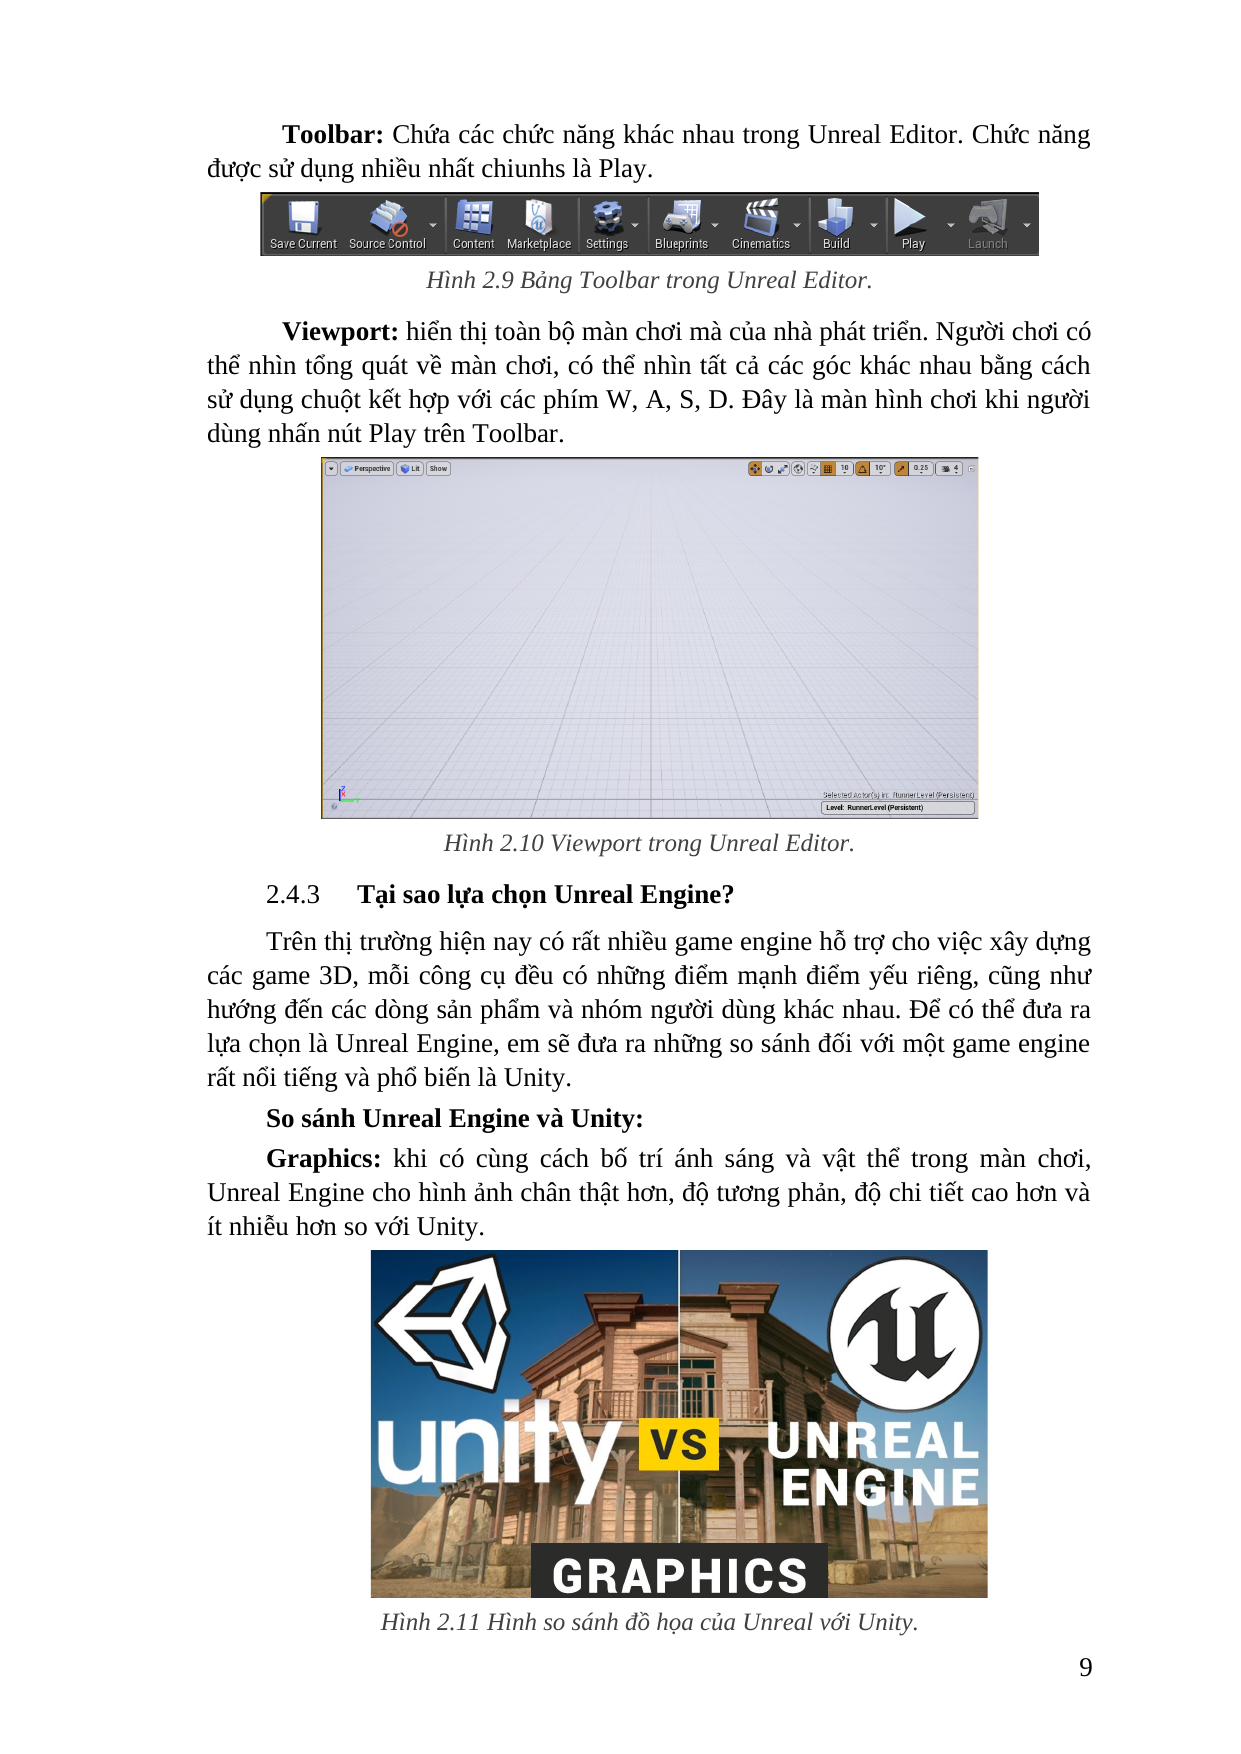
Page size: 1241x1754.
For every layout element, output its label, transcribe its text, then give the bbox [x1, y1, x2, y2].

picture [321, 457, 979, 819]
text Graphics: khi có cùng cách bố trí ánh sáng và vật thể trong màn chơi, Unreal Engine cho hình ảnh chân thật hơn, độ tương phản, độ chi tiết cao hơn và ít nhiễu hơn so với Unity. [207, 1142, 1092, 1242]
picture [260, 192, 1039, 256]
text Viewport: hiển thị toàn bộ màn chơi mà của nhà phát triển. Người chơi có thể nhìn tổng quát về màn chơi, có thể nhìn tất cả các góc khác nhau bằng cách sử dụng chuột kết hợp với các phím W, A, S, D. Đây là màn hình chơi khi người dùng nhấn nút Play trên Toolbar. [207, 315, 1092, 448]
text Toolbar: Chứa các chức năng khác nhau trong Unreal Editor. Chức năng được sử dụng nhiều nhất chiunhs là Play. [207, 118, 1092, 183]
text So sánh Unreal Engine và Unity: [207, 1102, 1092, 1133]
text Trên thị trường hiện nay có rất nhiều game engine hỗ trợ cho việc xây dựng các game 3D, mỗi công cụ đều có những điểm mạnh điểm yếu riêng, cũng như hướng đến các dòng sản phẩm và nhóm người dùng khác nhau. Để có thể đưa ra lựa chọn là Unreal Engine, em sẽ đưa ra những so sánh đối với một game engine rất nổi tiếng và phổ biến là Unity. [207, 924, 1092, 1092]
picture [370, 1250, 988, 1598]
subtitle Tại sao lựa chọn Unreal Engine? [266, 878, 1092, 909]
